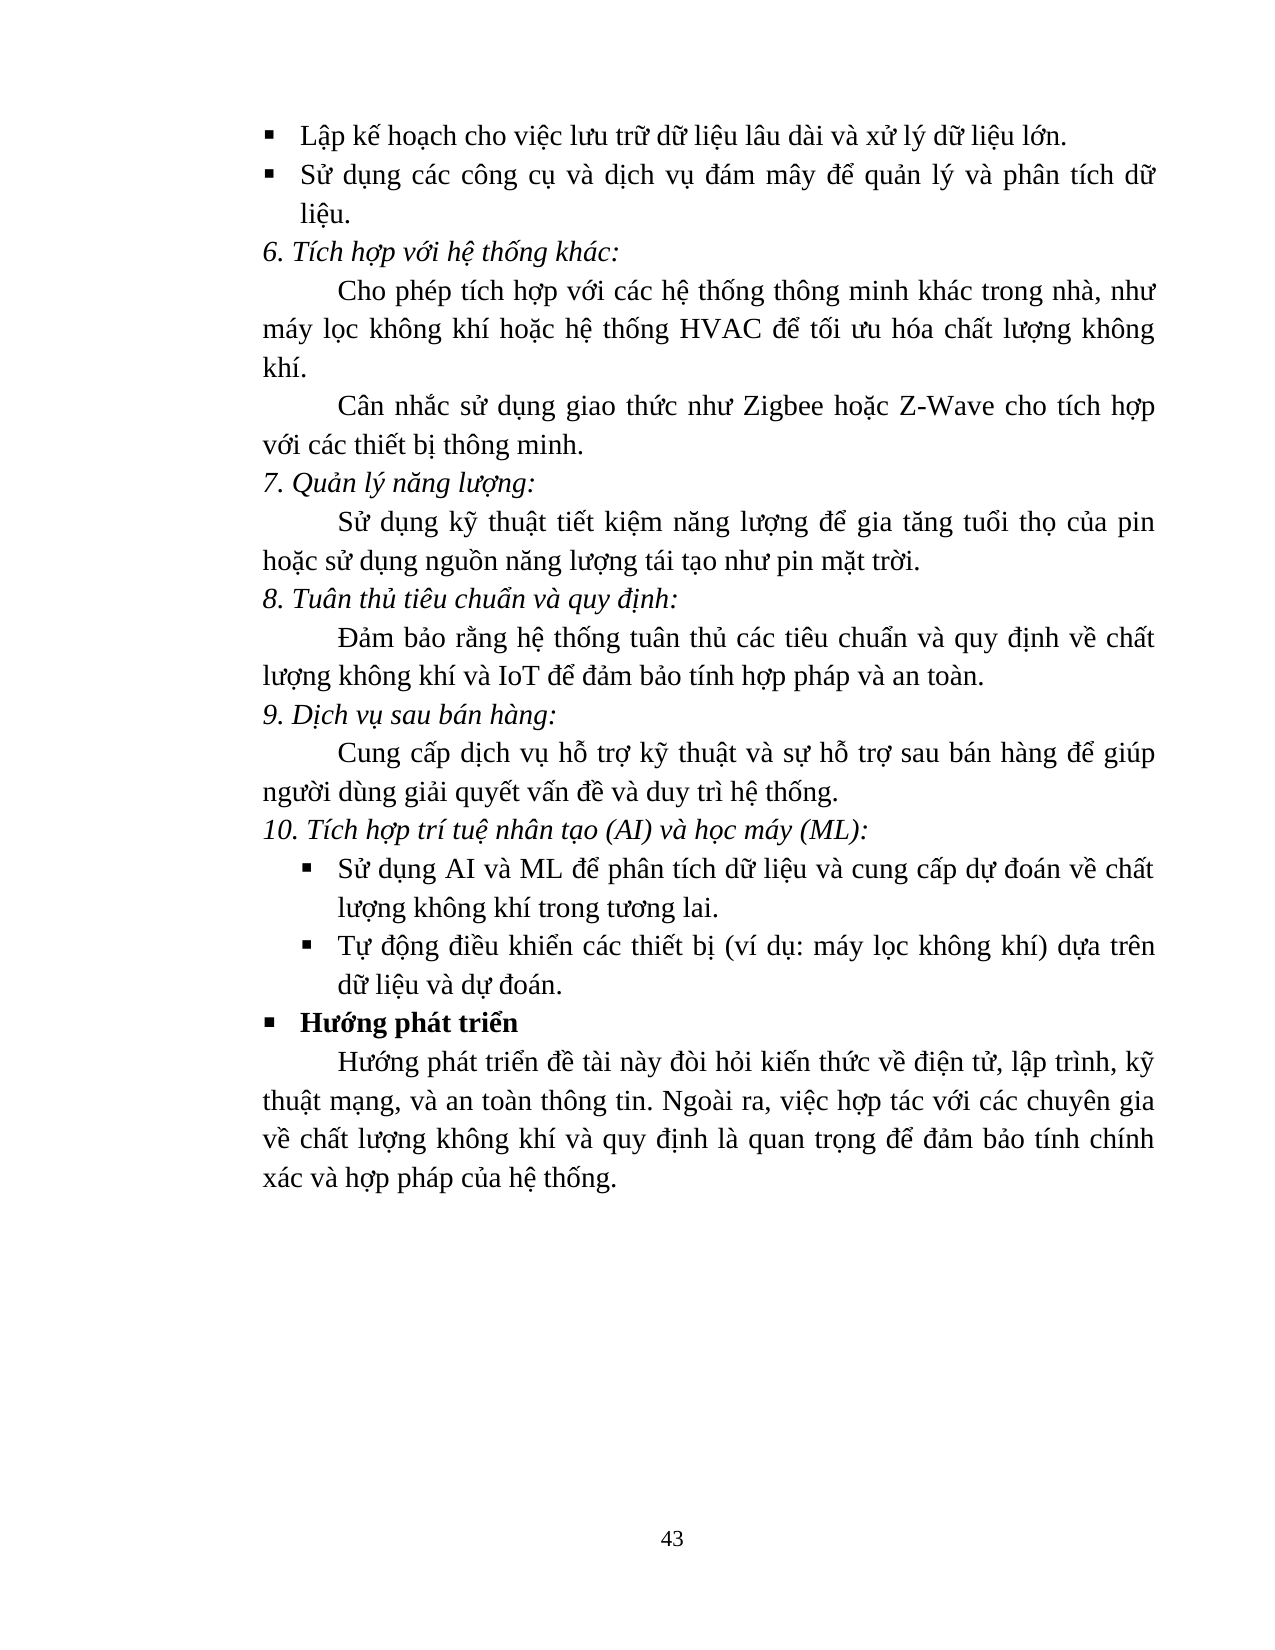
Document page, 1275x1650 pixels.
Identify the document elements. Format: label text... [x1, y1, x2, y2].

list Sử dụng AI và ML để phân tích dữ liệu và cung cấp dự đoán về chất lượng không khí trong tương lai. [300, 851, 1156, 923]
list Tự động điều khiển các thiết bị (ví dụ: máy lọc không khí) dựa trên dữ liệu và dự đoán. [300, 928, 1156, 1000]
text Cho phép tích hợp với các hệ thống thông minh khác trong nhà, như máy lọc không khí hoặc hệ thống HVAC để tối ưu hóa chất lượng không khí. [262, 273, 1156, 383]
text Đảm bảo rằng hệ thống tuân thủ các tiêu chuẩn và quy định về chất lượng không khí và IoT để đảm bảo tính hợp pháp và an toàn. [262, 620, 1156, 692]
text Cân nhắc sử dụng giao thức như Zigbee hoặc Z-Wave cho tích hợp với các thiết bị thông minh. [262, 388, 1156, 461]
list 7. Quản lý năng lượng: [262, 466, 1156, 499]
list Lập kế hoạch cho việc lưu trữ dữ liệu lâu dài và xử lý dữ liệu lớn. [262, 118, 1156, 152]
list Hướng phát triển [262, 1005, 1156, 1039]
list 9. Dịch vụ sau bán hàng: [262, 697, 1156, 730]
text Sử dụng kỹ thuật tiết kiệm năng lượng để gia tăng tuổi thọ của pin hoặc sử dụng nguồn năng lượng tái tạo như pin mặt trời. [262, 504, 1156, 576]
list 6. Tích hợp với hệ thống khác: [262, 234, 1156, 268]
list Sử dụng các công cụ và dịch vụ đám mây để quản lý và phân tích dữ liệu. [262, 157, 1156, 229]
list 10. Tích hợp trí tuệ nhân tạo (AI) và học máy (ML): [262, 812, 1156, 846]
text Hướng phát triển đề tài này đòi hỏi kiến thức về điện tử, lập trình, kỹ thuật mạng, và an toàn thông tin. Ngoài ra, việc hợp tác với các chuyên gia về chất lượng không khí và quy định là quan trọng để đảm bảo tính chính xác và hợp pháp của hệ thống. [262, 1044, 1156, 1193]
list 8. Tuân thủ tiêu chuẩn và quy định: [262, 581, 1156, 615]
text Cung cấp dịch vụ hỗ trợ kỹ thuật và sự hỗ trợ sau bán hàng để giúp người dùng giải quyết vấn đề và duy trì hệ thống. [262, 735, 1156, 807]
